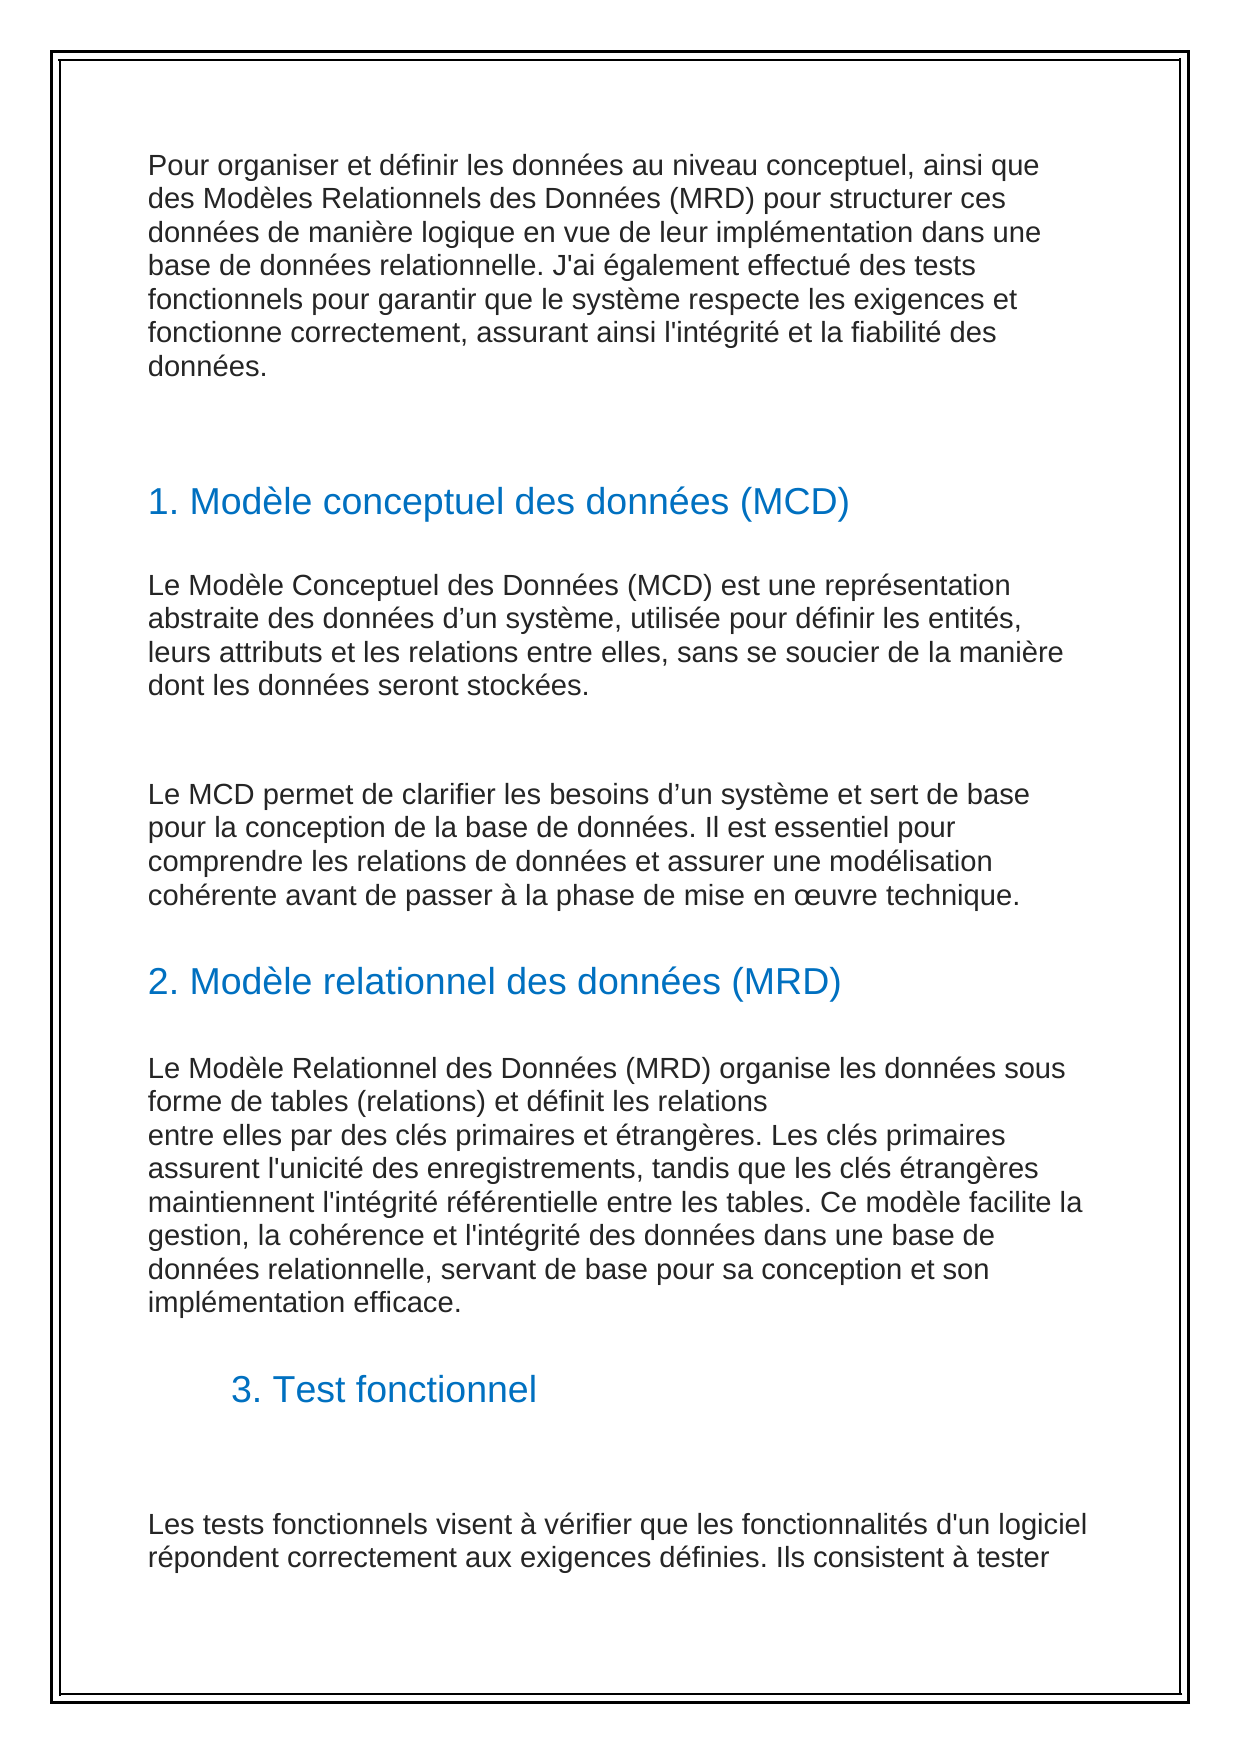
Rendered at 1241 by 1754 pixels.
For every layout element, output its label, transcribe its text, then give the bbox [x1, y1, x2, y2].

text 2. Modèle relationnel des données (MRD) [148, 959, 1093, 1002]
text Le Modèle Relationnel des Données (MRD) organise les données sous forme de tables (relations) et définit les relations [148, 1051, 1093, 1118]
text 3. Test fonctionnel [148, 1367, 1093, 1410]
text 1. Modèle conceptuel des données (MCD) [148, 479, 1093, 522]
text Pour organiser et définir les données au niveau conceptuel, ainsi que des Modèles Relationnels des Données (MRD) pour structurer ces données de manière logique en vue de leur implémentation dans une base de données relationnelle. J'ai également effectué des tests fonctionnels pour garantir que le système respecte les exigences et fonctionne correctement, assurant ainsi l'intégrité et la fiabilité des données. [148, 148, 1093, 382]
text Le Modèle Conceptuel des Données (MCD) est une représentation abstraite des données d’un système, utilisée pour définir les entités, leurs attributs et les relations entre elles, sans se soucier de la manière dont les données seront stockées. [148, 568, 1093, 702]
text entre elles par des clés primaires et étrangères. Les clés primaires assurent l'unicité des enregistrements, tandis que les clés étrangères maintiennent l'intégrité référentielle entre les tables. Ce modèle facilite la gestion, la cohérence et l'intégrité des données dans une base de données relationnelle, servant de base pour sa conception et son implémentation efficace. [148, 1118, 1093, 1319]
text Le MCD permet de clarifier les besoins d’un système et sert de base pour la conception de la base de données. Il est essentiel pour comprendre les relations de données et assurer une modélisation cohérente avant de passer à la phase de mise en œuvre technique. [148, 777, 1093, 911]
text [148, 1507, 1093, 1574]
